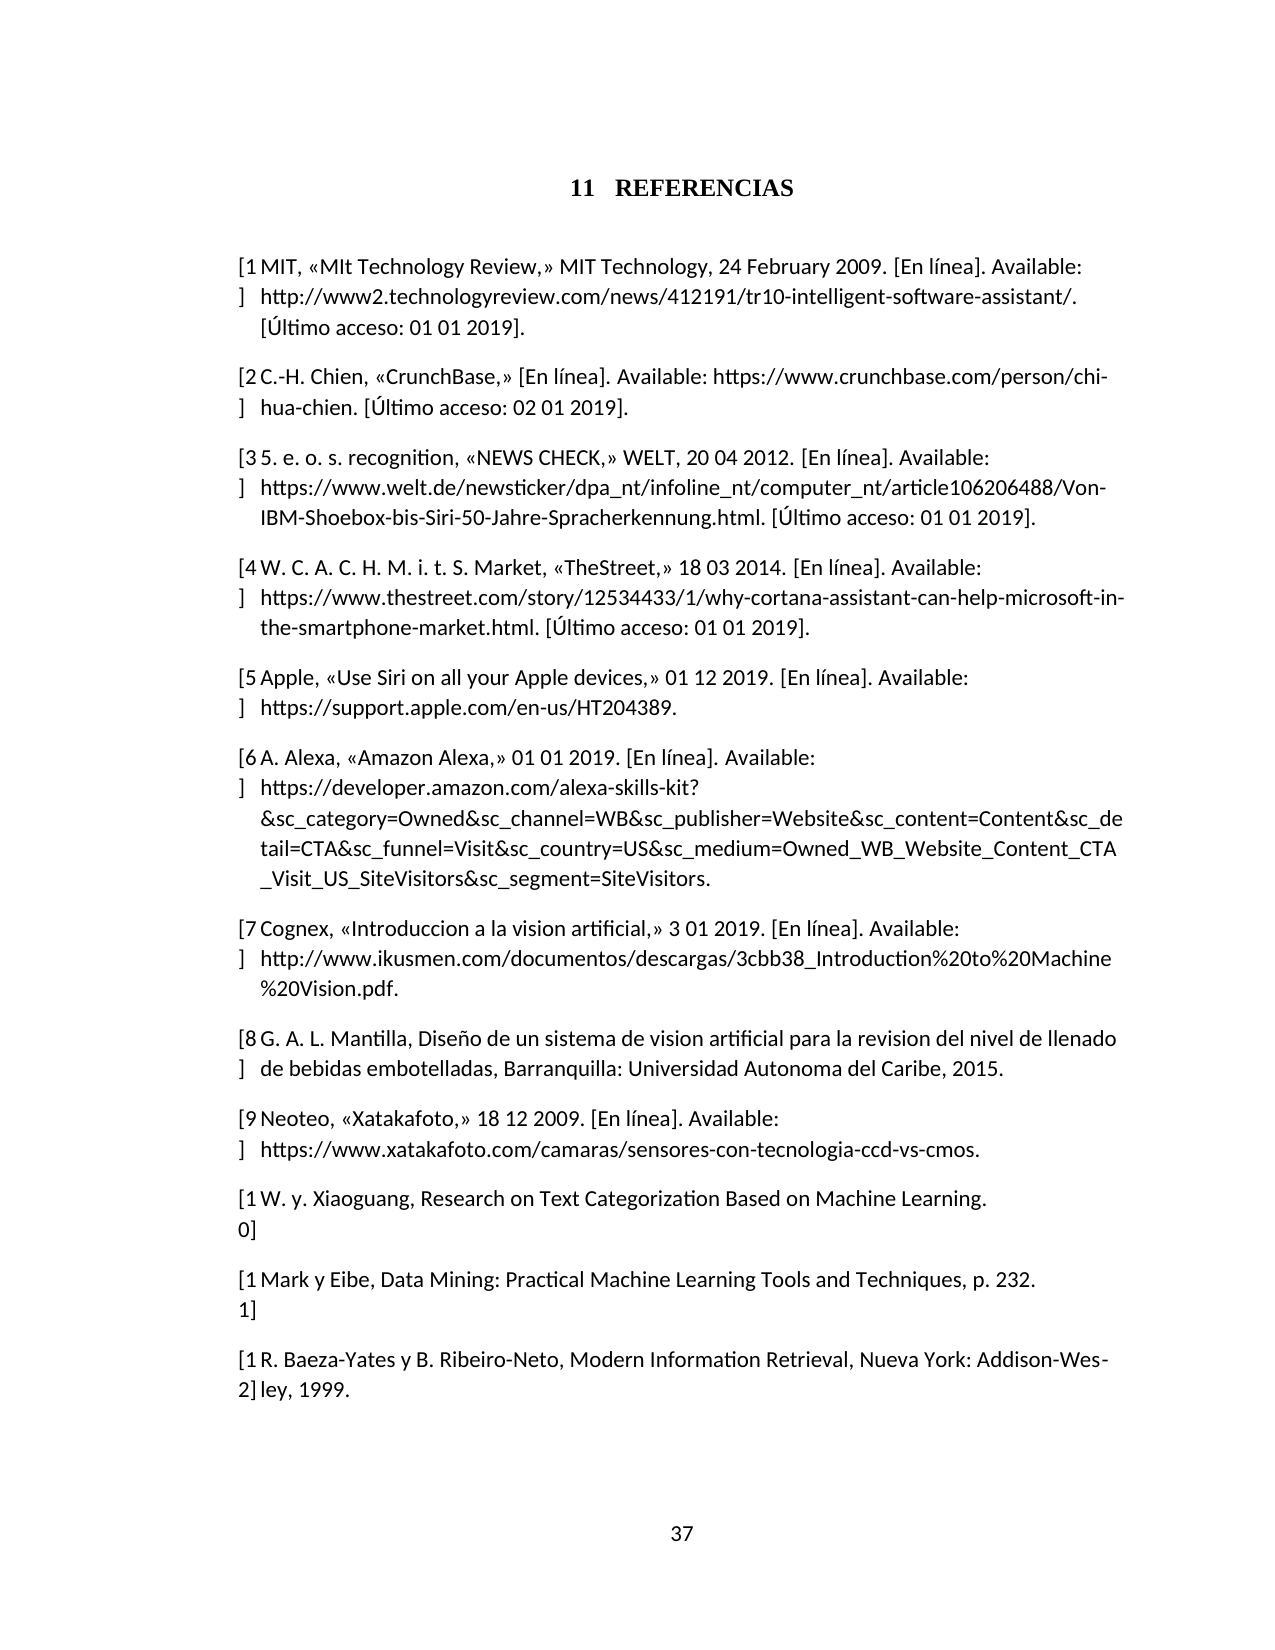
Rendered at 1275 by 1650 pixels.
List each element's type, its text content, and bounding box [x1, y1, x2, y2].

subtitle REFERENCIAS [236, 173, 1127, 201]
